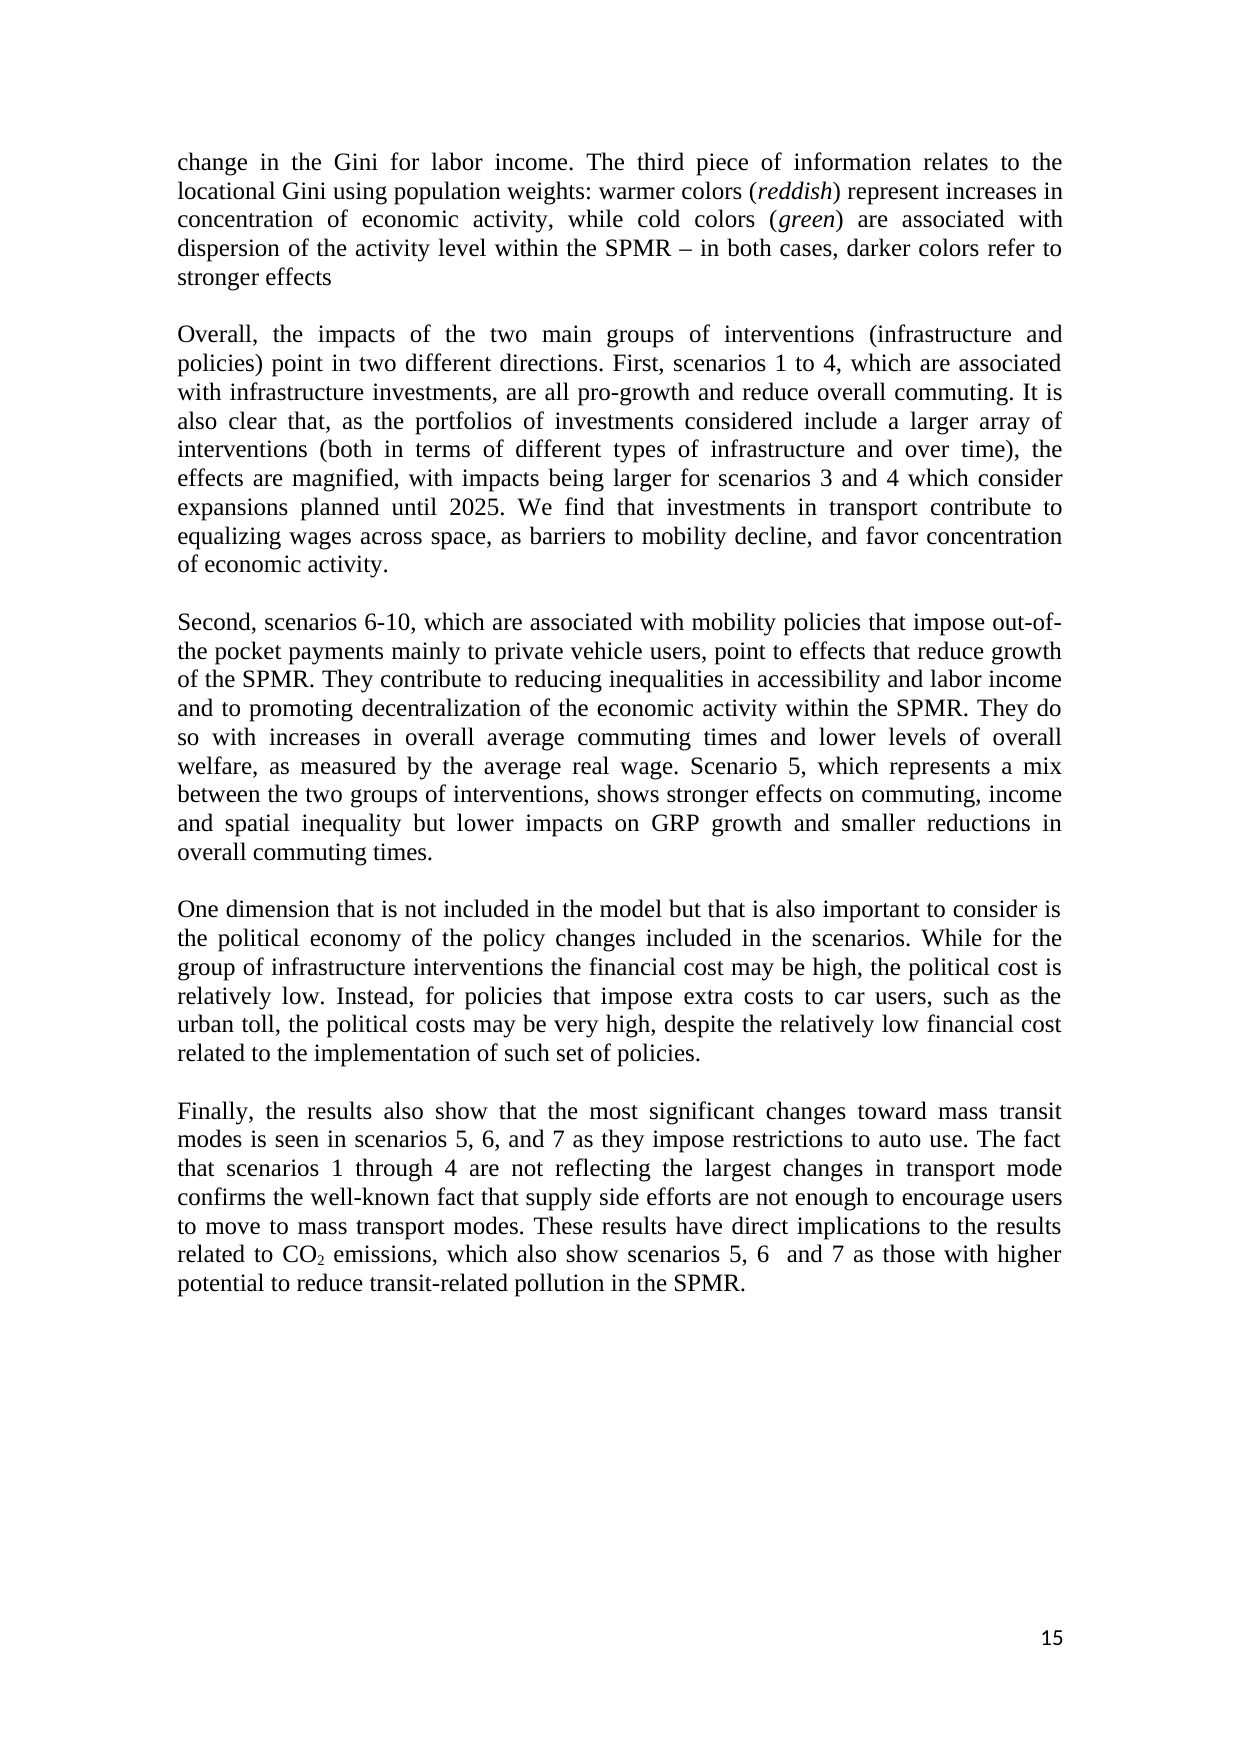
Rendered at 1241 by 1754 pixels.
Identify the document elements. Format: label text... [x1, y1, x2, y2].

text One dimension that is not included in the model but that is also important to consider is the political economy of the policy changes included in the scenarios. While for the group of infrastructure interventions the financial cost may be high, the political cost is relatively low. Instead, for policies that impose extra costs to car users, such as the urban toll, the political costs may be very high, despite the relatively low financial cost related to the implementation of such set of policies. [177, 894, 1063, 1067]
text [177, 147, 1063, 291]
text Finally, the results also show that the most significant changes toward mass transit modes is seen in scenarios 5, 6, and 7 as they impose restrictions to auto use. The fact that scenarios 1 through 4 are not reflecting the largest changes in transport mode confirms the well-known fact that supply side efforts are not enough to encourage users to move to mass transport modes. These results have direct implications to the results related to CO2 emissions, which also show scenarios 5, 6 and 7 as those with higher potential to reduce transit-related pollution in the SPMR. [177, 1096, 1063, 1297]
text Overall, the impacts of the two main groups of interventions (infrastructure and policies) point in two different directions. First, scenarios 1 to 4, which are associated with infrastructure investments, are all pro-growth and reduce overall commuting. It is also clear that, as the portfolios of investments considered include a larger array of interventions (both in terms of different types of infrastructure and over time), the effects are magnified, with impacts being larger for scenarios 3 and 4 which consider expansions planned until 2025. We find that investments in transport contribute to equalizing wages across space, as barriers to mobility decline, and favor concentration of economic activity. [177, 319, 1063, 578]
text Second, scenarios 6-10, which are associated with mobility policies that impose out-of-the pocket payments mainly to private vehicle users, point to effects that reduce growth of the SPMR. They contribute to reducing inequalities in accessibility and labor income and to promoting decentralization of the economic activity within the SPMR. They do so with increases in overall average commuting times and lower levels of overall welfare, as measured by the average real wage. Scenario 5, which represents a mix between the two groups of interventions, shows stronger effects on commuting, income and spatial inequality but lower impacts on GRP growth and smaller reductions in overall commuting times. [177, 607, 1063, 866]
